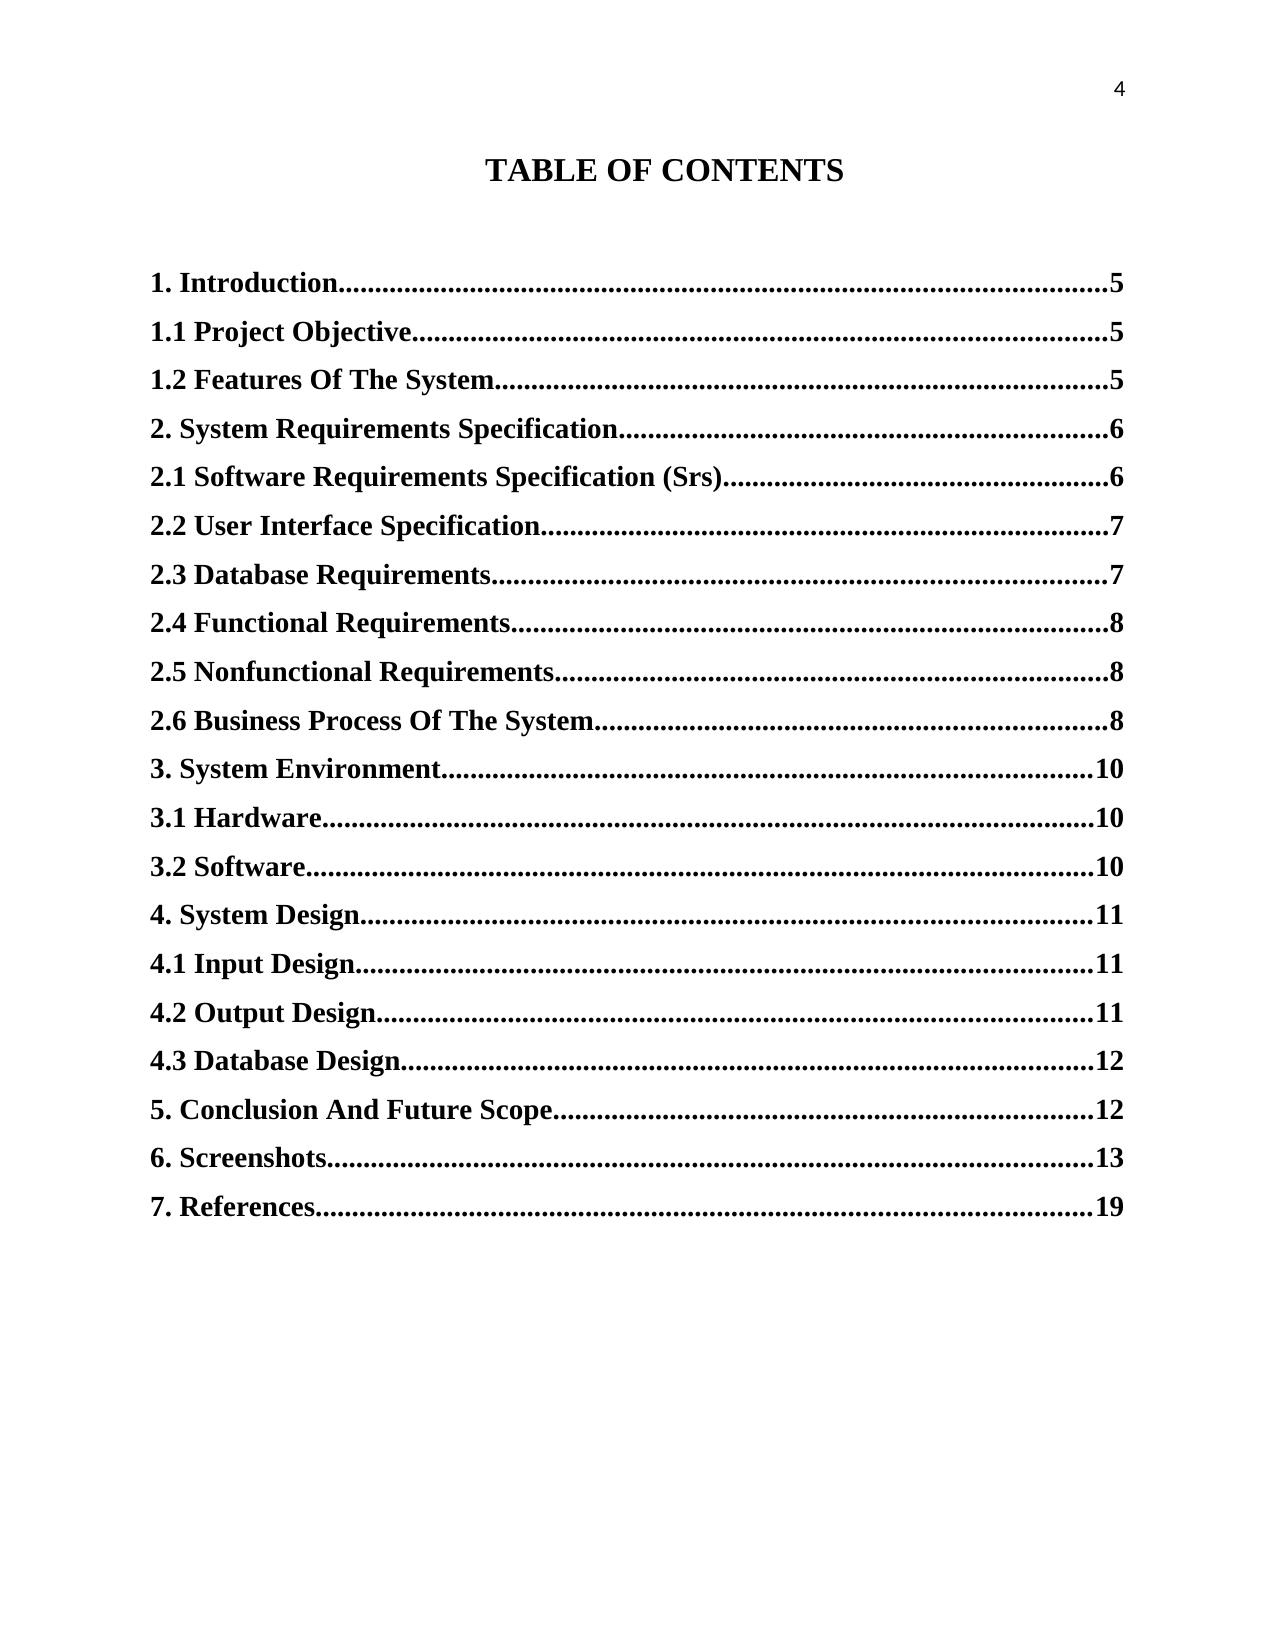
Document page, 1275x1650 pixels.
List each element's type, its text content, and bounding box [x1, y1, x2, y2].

text TABLE OF CONTENTS [150, 150, 1179, 188]
